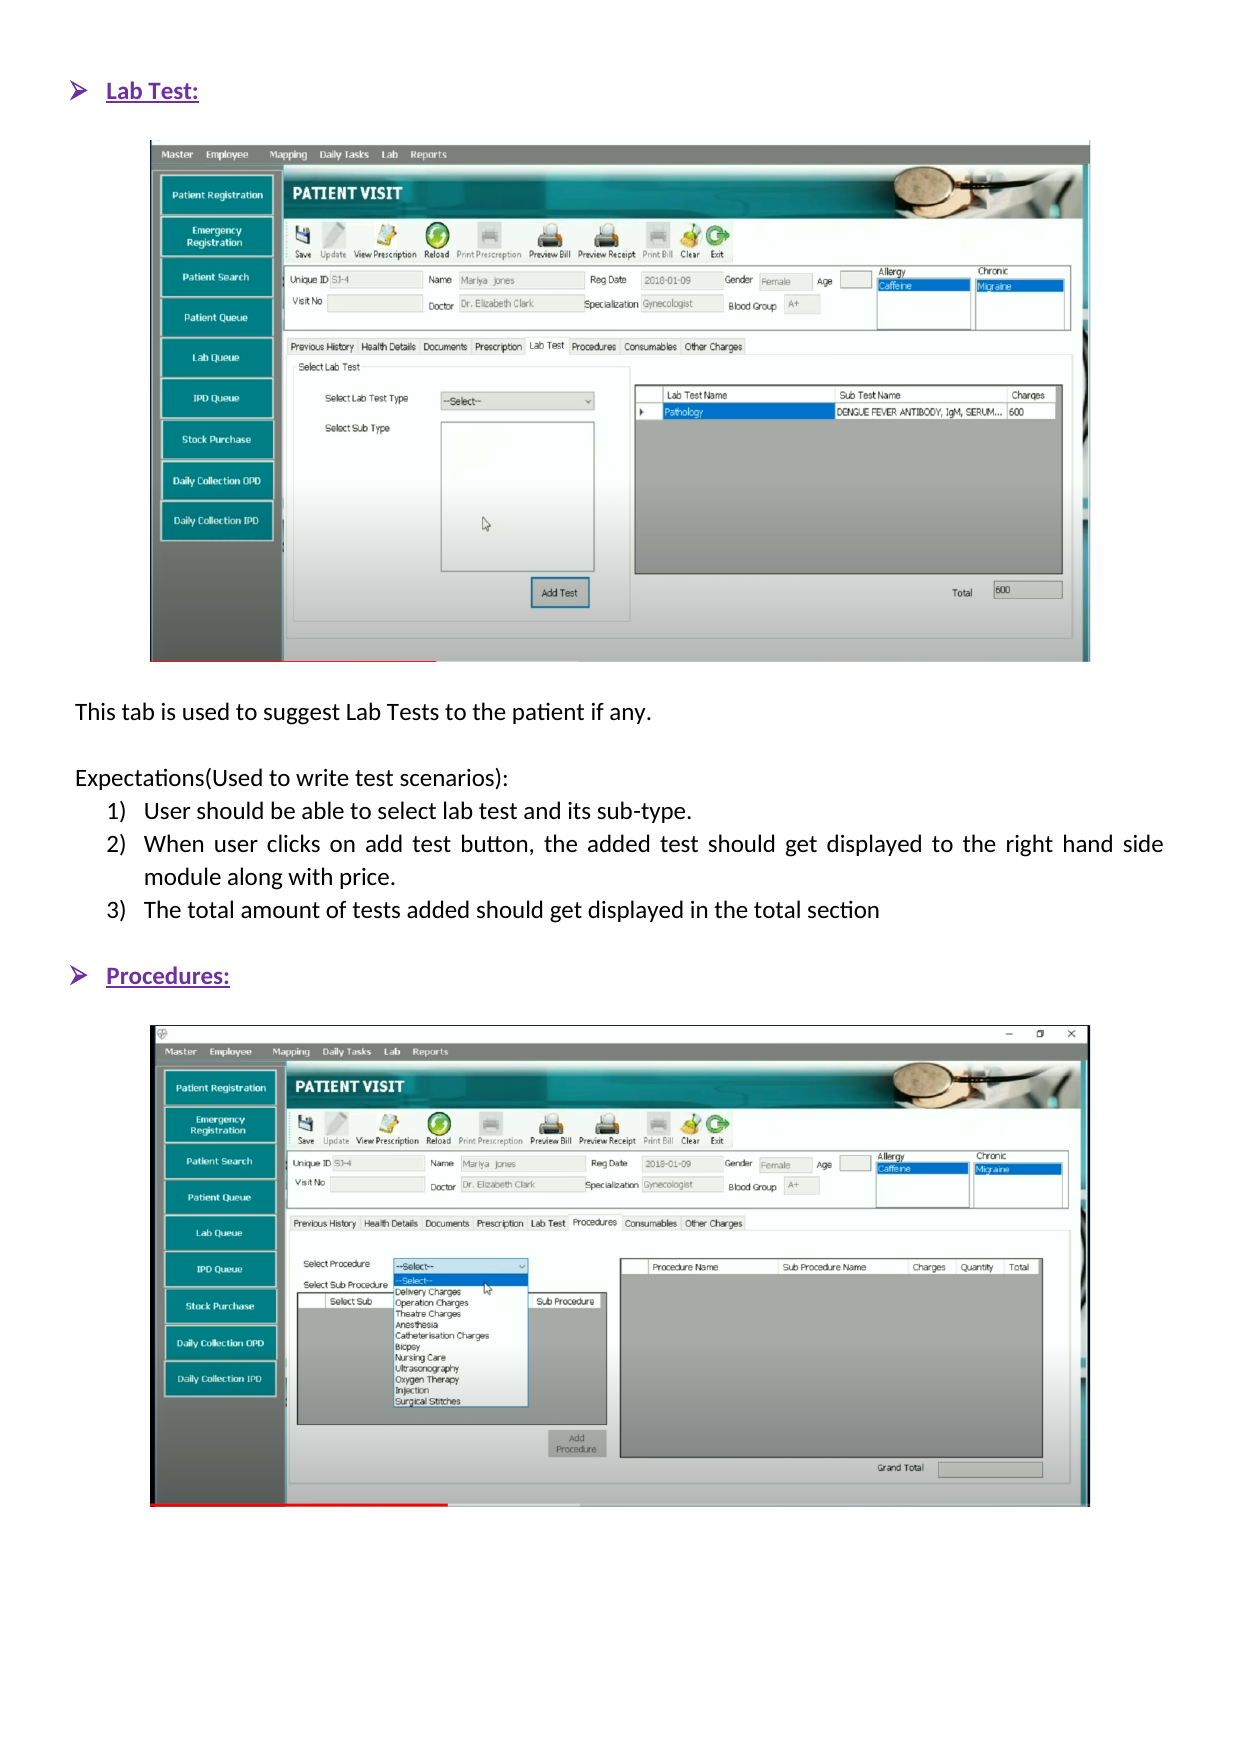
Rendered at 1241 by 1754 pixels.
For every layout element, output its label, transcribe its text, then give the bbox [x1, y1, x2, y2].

list Lab Test: [69, 75, 1165, 106]
list Procedures: [69, 960, 1165, 990]
list When user clicks on add test button, the added test should get displayed to the right hand side module along with price. [106, 828, 1165, 892]
picture [150, 1025, 1091, 1507]
picture [150, 140, 1091, 662]
list User should be able to select lab test and its sub-type. [106, 795, 1165, 826]
list Expectations(Used to write test scenarios): [75, 762, 1165, 793]
list This tab is used to suggest Lab Tests to the patient if any. [75, 696, 1165, 727]
list The total amount of tests added should get displayed in the total section [106, 894, 1165, 924]
